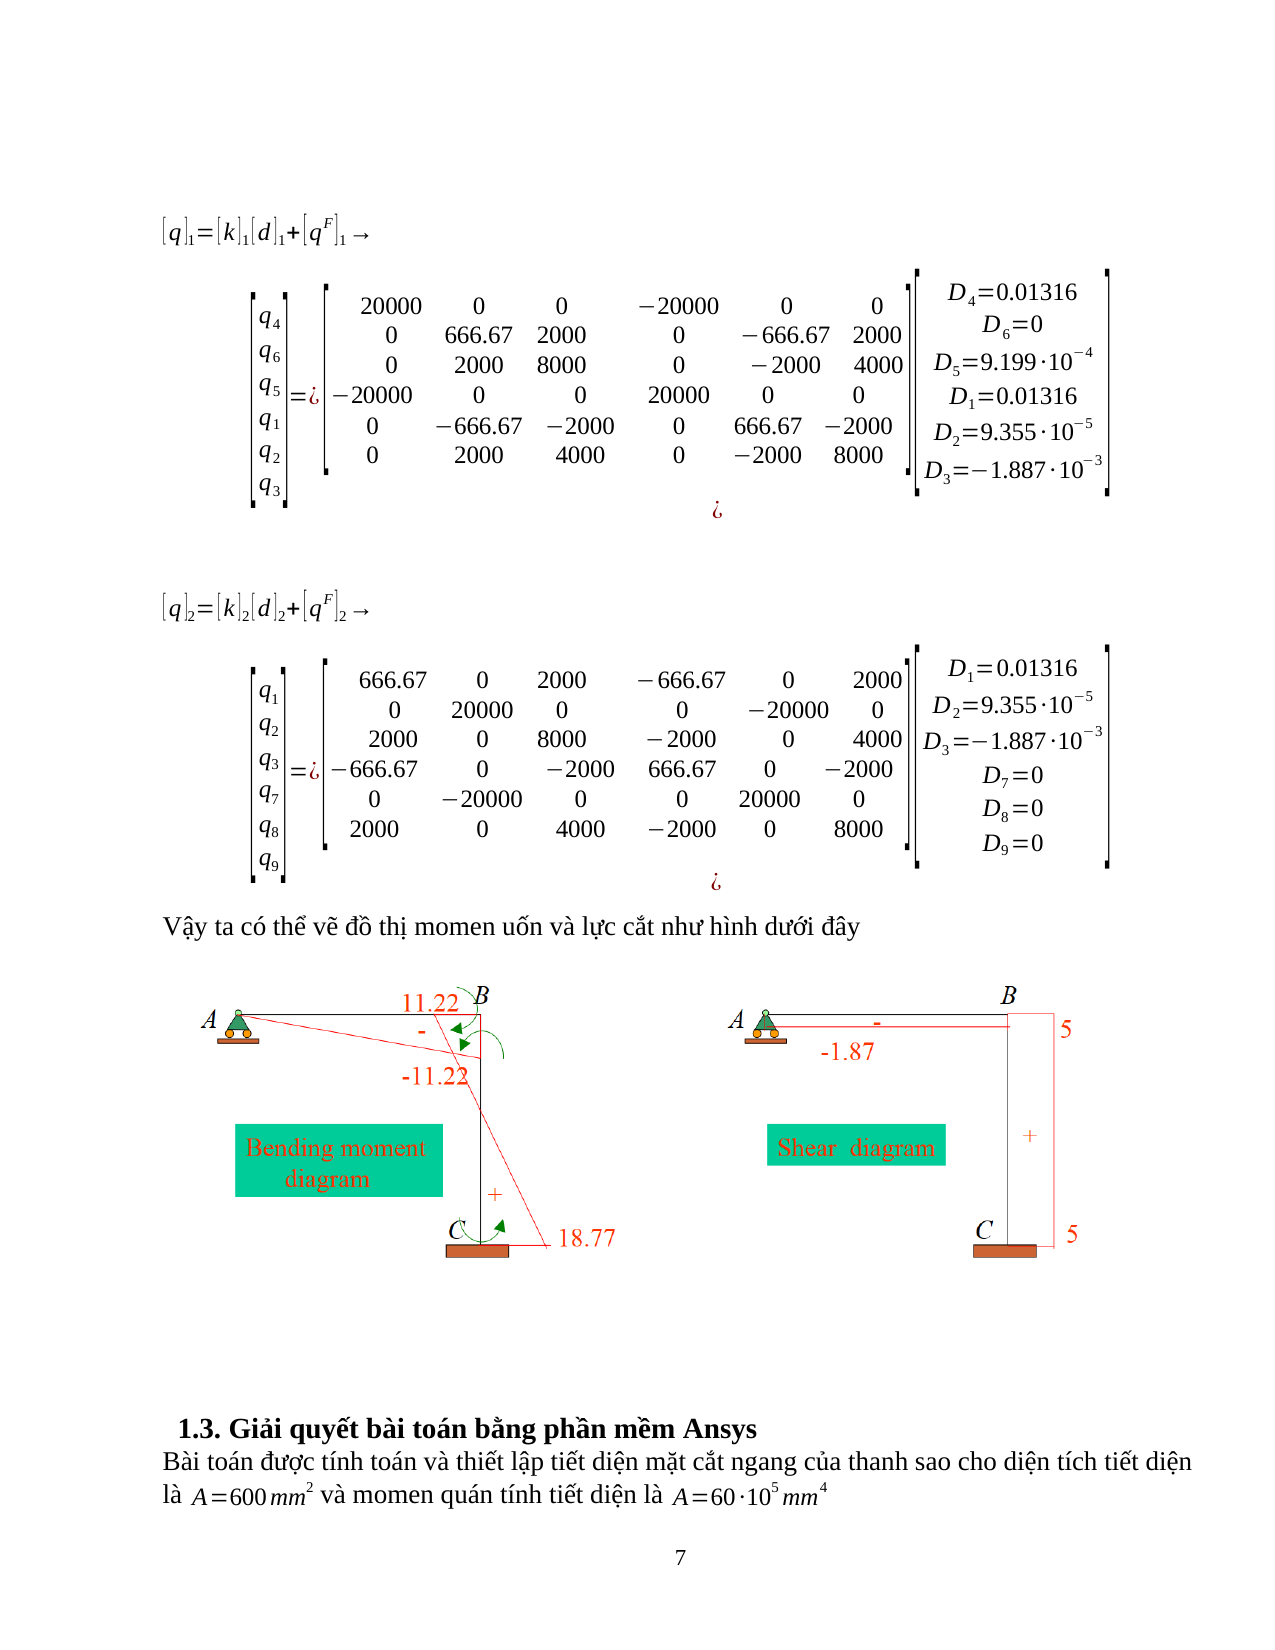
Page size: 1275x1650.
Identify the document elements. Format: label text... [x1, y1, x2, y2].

picture [162, 960, 1138, 1289]
text Vậy ta có thể vẽ đồ thị momen uốn và lực cắt như hình dưới đây [162, 910, 1198, 942]
text Bài toán được tính toán và thiết lập tiết diện mặt cắt ngang của thanh sao cho diện tích tiết diện là và momen quán tính tiết diện là [162, 1445, 1198, 1509]
subtitle 1.3. Giải quyết bài toán bằng phần mềm Ansys [177, 1411, 1198, 1445]
